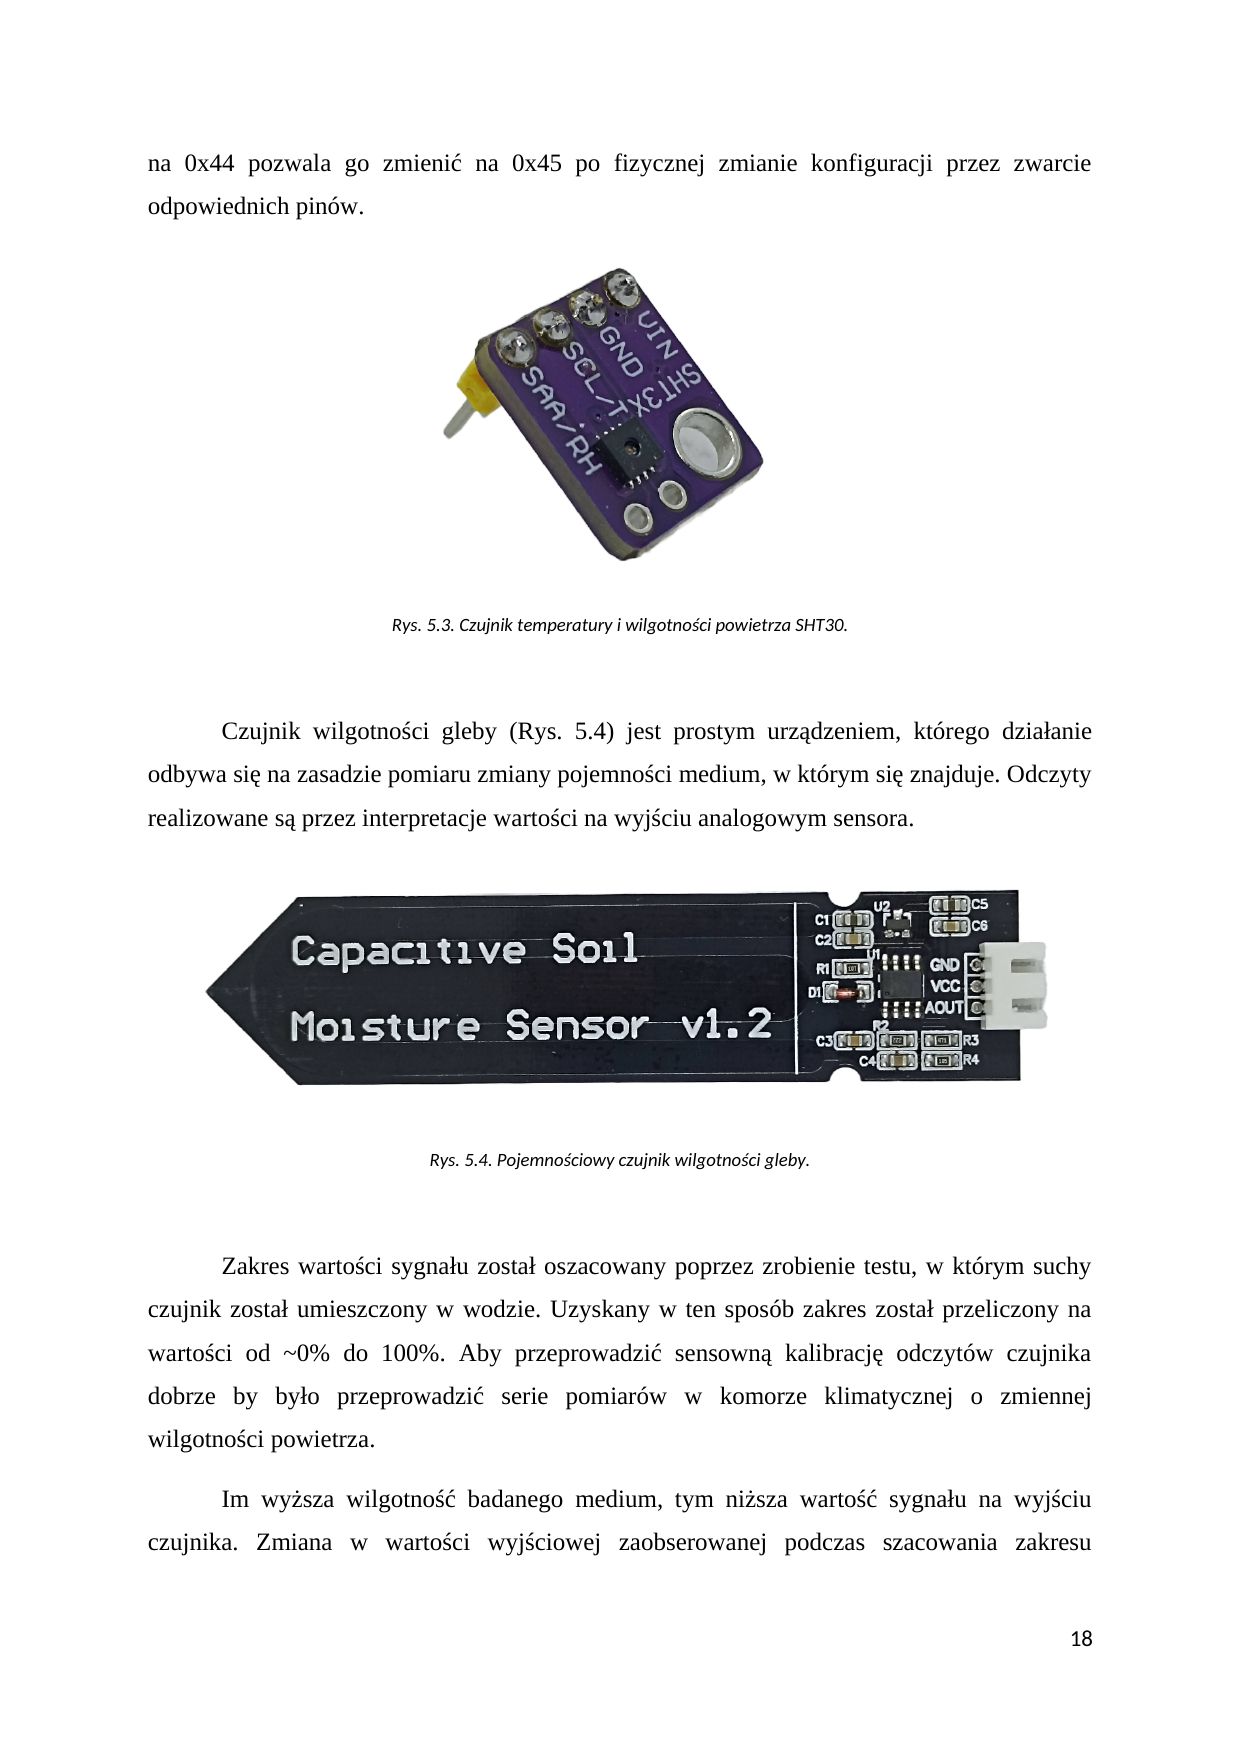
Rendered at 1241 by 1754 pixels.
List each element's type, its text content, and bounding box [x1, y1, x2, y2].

text Czujnik wilgotności gleby (Rys. 5.4) jest prostym urządzeniem, którego działanie odbywa się na zasadzie pomiaru zmiany pojemności medium, w którym się znajduje. Odczyty realizowane są przez interpretacje wartości na wyjściu analogowym sensora. [148, 716, 1093, 831]
text Rys. 5.3. Czujnik temperatury i wilgotności powietrza SHT30. [148, 613, 1093, 636]
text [148, 148, 1093, 219]
text Zakres wartości sygnału został oszacowany poprzez zrobienie testu, w którym suchy czujnik został umieszczony w wodzie. Uzyskany w ten sposób zakres został przeliczony na wartości od ~0% do 100%. Aby przeprowadzić sensowną kalibrację odczytów czujnika dobrze by było przeprowadzić serie pomiarów w komorze klimatycznej o zmiennej wilgotności powietrza. [148, 1251, 1093, 1453]
text Rys. 5.4. Pojemnościowy czujnik wilgotności gleby. [148, 1148, 1093, 1171]
picture [188, 862, 1052, 1118]
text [148, 1484, 1093, 1556]
picture [273, 250, 968, 583]
